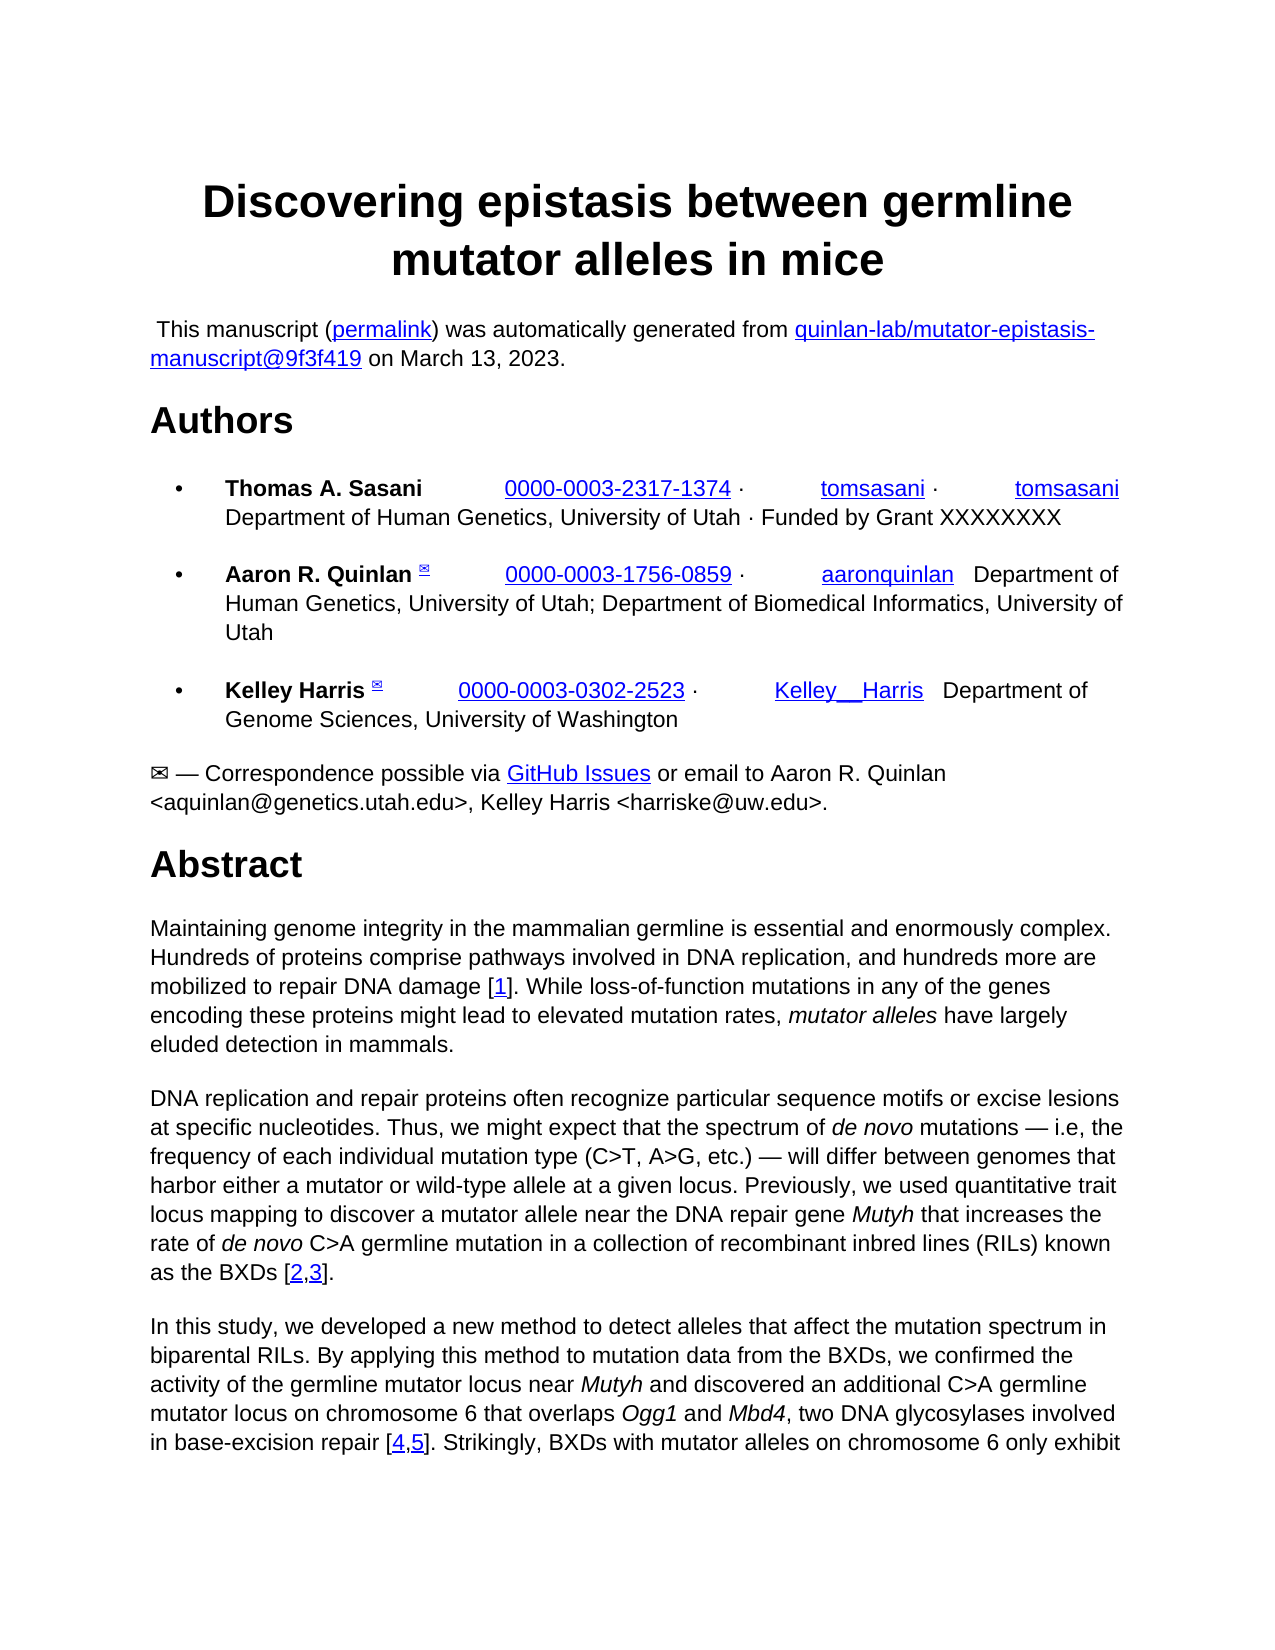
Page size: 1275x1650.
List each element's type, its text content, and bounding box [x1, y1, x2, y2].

text DNA replication and repair proteins often recognize particular sequence motifs or excise lesions at specific nucleotides. Thus, we might expect that the spectrum of de novo mutations — i.e, the frequency of each individual mutation type (C>T, A>G, etc.) — will differ between genomes that harbor either a mutator or wild-type allele at a given locus. Previously, we used quantitative trait locus mapping to discover a mutator allele near the DNA repair gene Mutyh that increases the rate of de novo C>A germline mutation in a collection of recombinant inbred lines (RILs) known as the BXDs [2,3]. [150, 1085, 1125, 1285]
subtitle Abstract [150, 843, 1125, 886]
subtitle Authors [150, 399, 1125, 442]
text Maintaining genome integrity in the mammalian germline is essential and enormously complex. Hundreds of proteins comprise pathways involved in DNA replication, and hundreds more are mobilized to repair DNA damage [1]. While loss-of-function mutations in any of the genes encoding these proteins might lead to elevated mutation rates, mutator alleles have largely eluded detection in mammals. [150, 915, 1125, 1057]
list Aaron R. Quinlan ✉ 0000-0003-1756-0859 · aaronquinlan Department of Human Genetics, University of Utah; Department of Biomedical Informatics, University of Utah [175, 558, 1125, 646]
text ✉ — Correspondence possible via GitHub Issues or email to Aaron R. Quinlan <aquinlan@genetics.utah.edu>, Kelley Harris <harriske@uw.edu>. [150, 760, 1125, 815]
text This manuscript (permalink) was automatically generated from quinlan-lab/mutator-epistasis-manuscript@9f3f419 on March 13, 2023. [150, 316, 1125, 371]
title Discovering epistasis between germline mutator alleles in mice [150, 175, 1125, 286]
list Thomas A. Sasani 0000-0003-2317-1374 · tomsasani · tomsasani Department of Human Genetics, University of Utah · Funded by Grant XXXXXXXX [175, 471, 1125, 530]
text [150, 1313, 1125, 1455]
list Kelley Harris ✉ 0000-0003-0302-2523 · Kelley__Harris Department of Genome Sciences, University of Washington [175, 673, 1125, 732]
